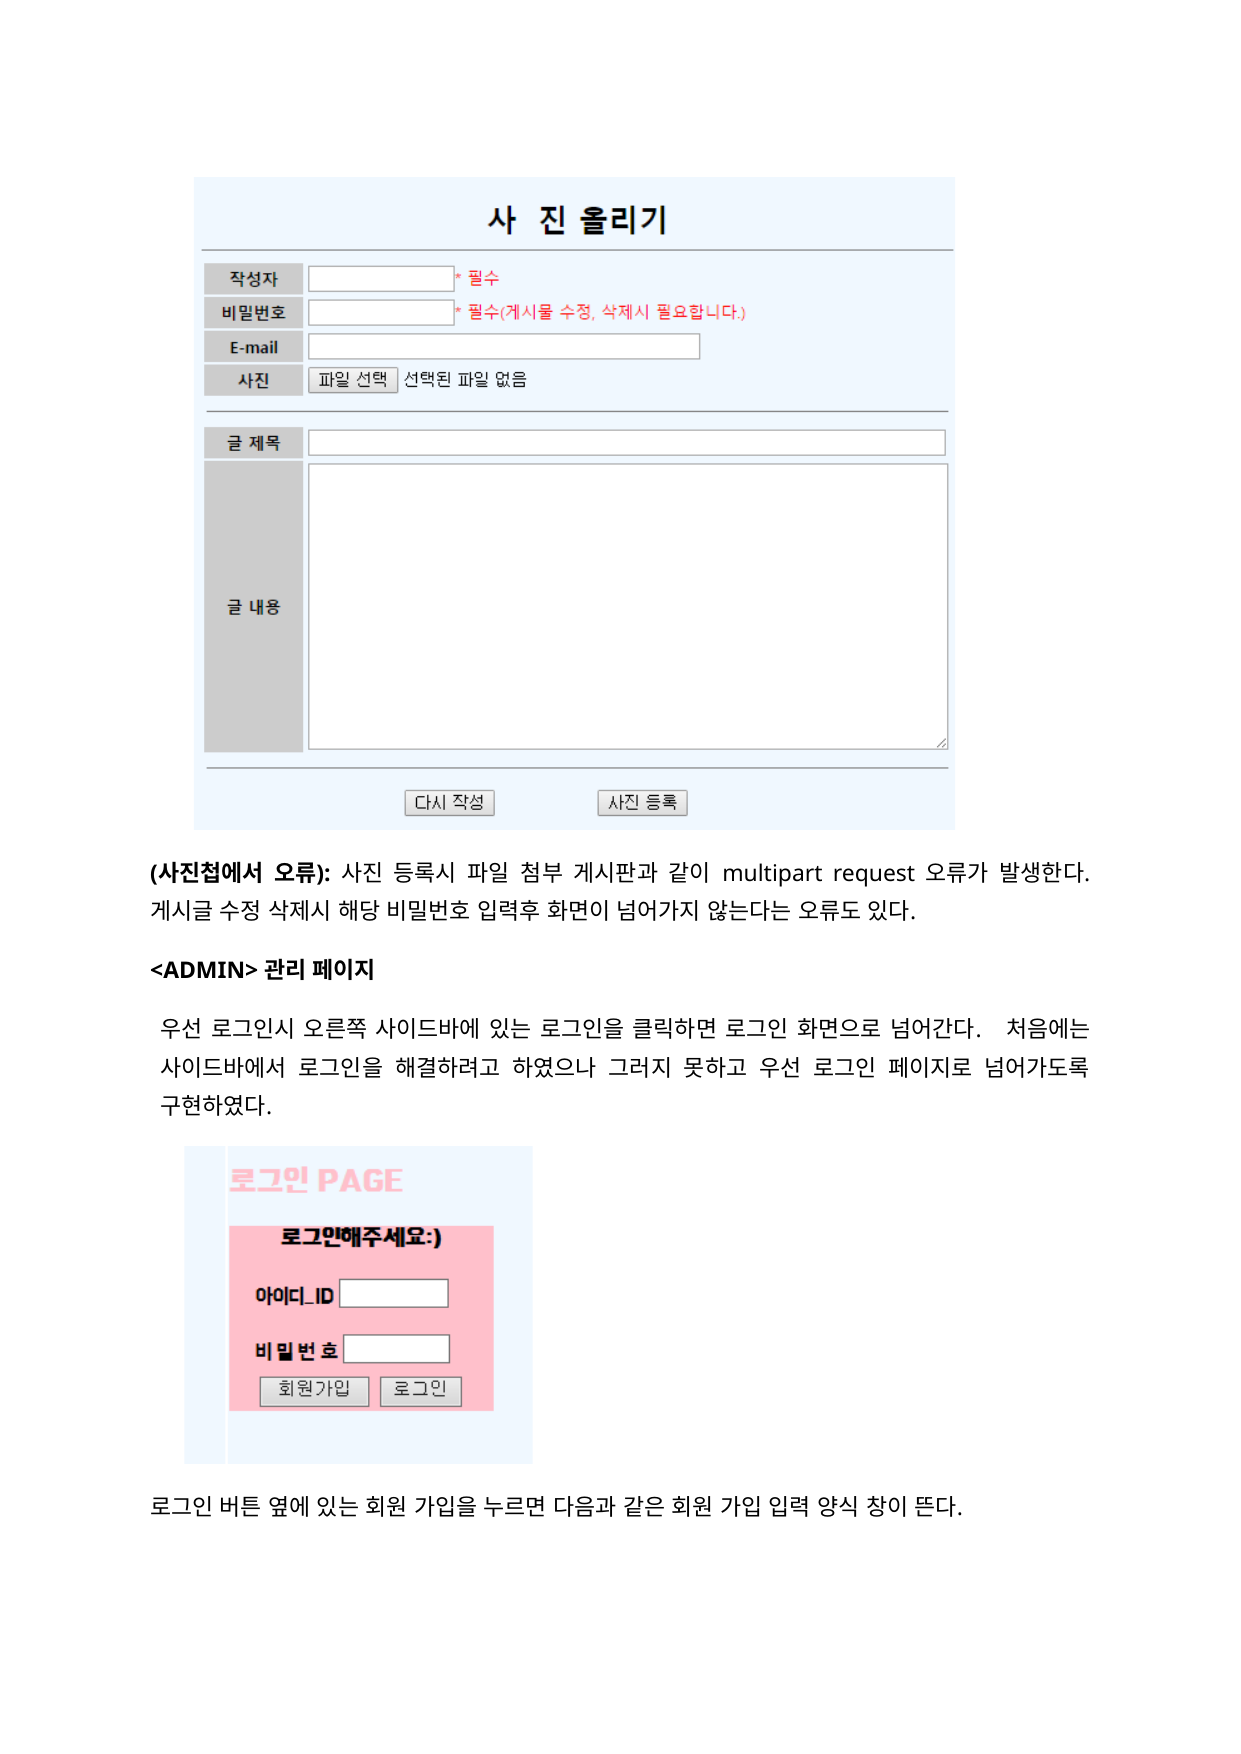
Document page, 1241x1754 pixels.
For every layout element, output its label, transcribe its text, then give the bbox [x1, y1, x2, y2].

text <ADMIN> 관리 페이지 [150, 952, 1090, 985]
text 로그인 버튼 옆에 있는 회원 가입을 누르면 다음과 같은 회원 가입 입력 양식 창이 뜬다. [150, 1489, 1090, 1522]
text (사진첩에서 오류): 사진 등록시 파일 첨부 게시판과 같이 multipart request 오류가 발생한다. 게시글 수정 삭제시 해당 비밀번호 입력후 화면이 넘어가지 않는다는 오류도 있다. [150, 855, 1090, 926]
text 우선 로그인시 오른쪽 사이드바에 있는 로그인을 클릭하면 로그인 화면으로 넘어간다. 처음에는 사이드바에서 로그인을 해결하려고 하였으나 그러지 못하고 우선 로그인 페이지로 넘어가도록 구현하였다. [160, 1011, 1090, 1121]
picture [184, 1146, 533, 1464]
picture [193, 177, 955, 830]
